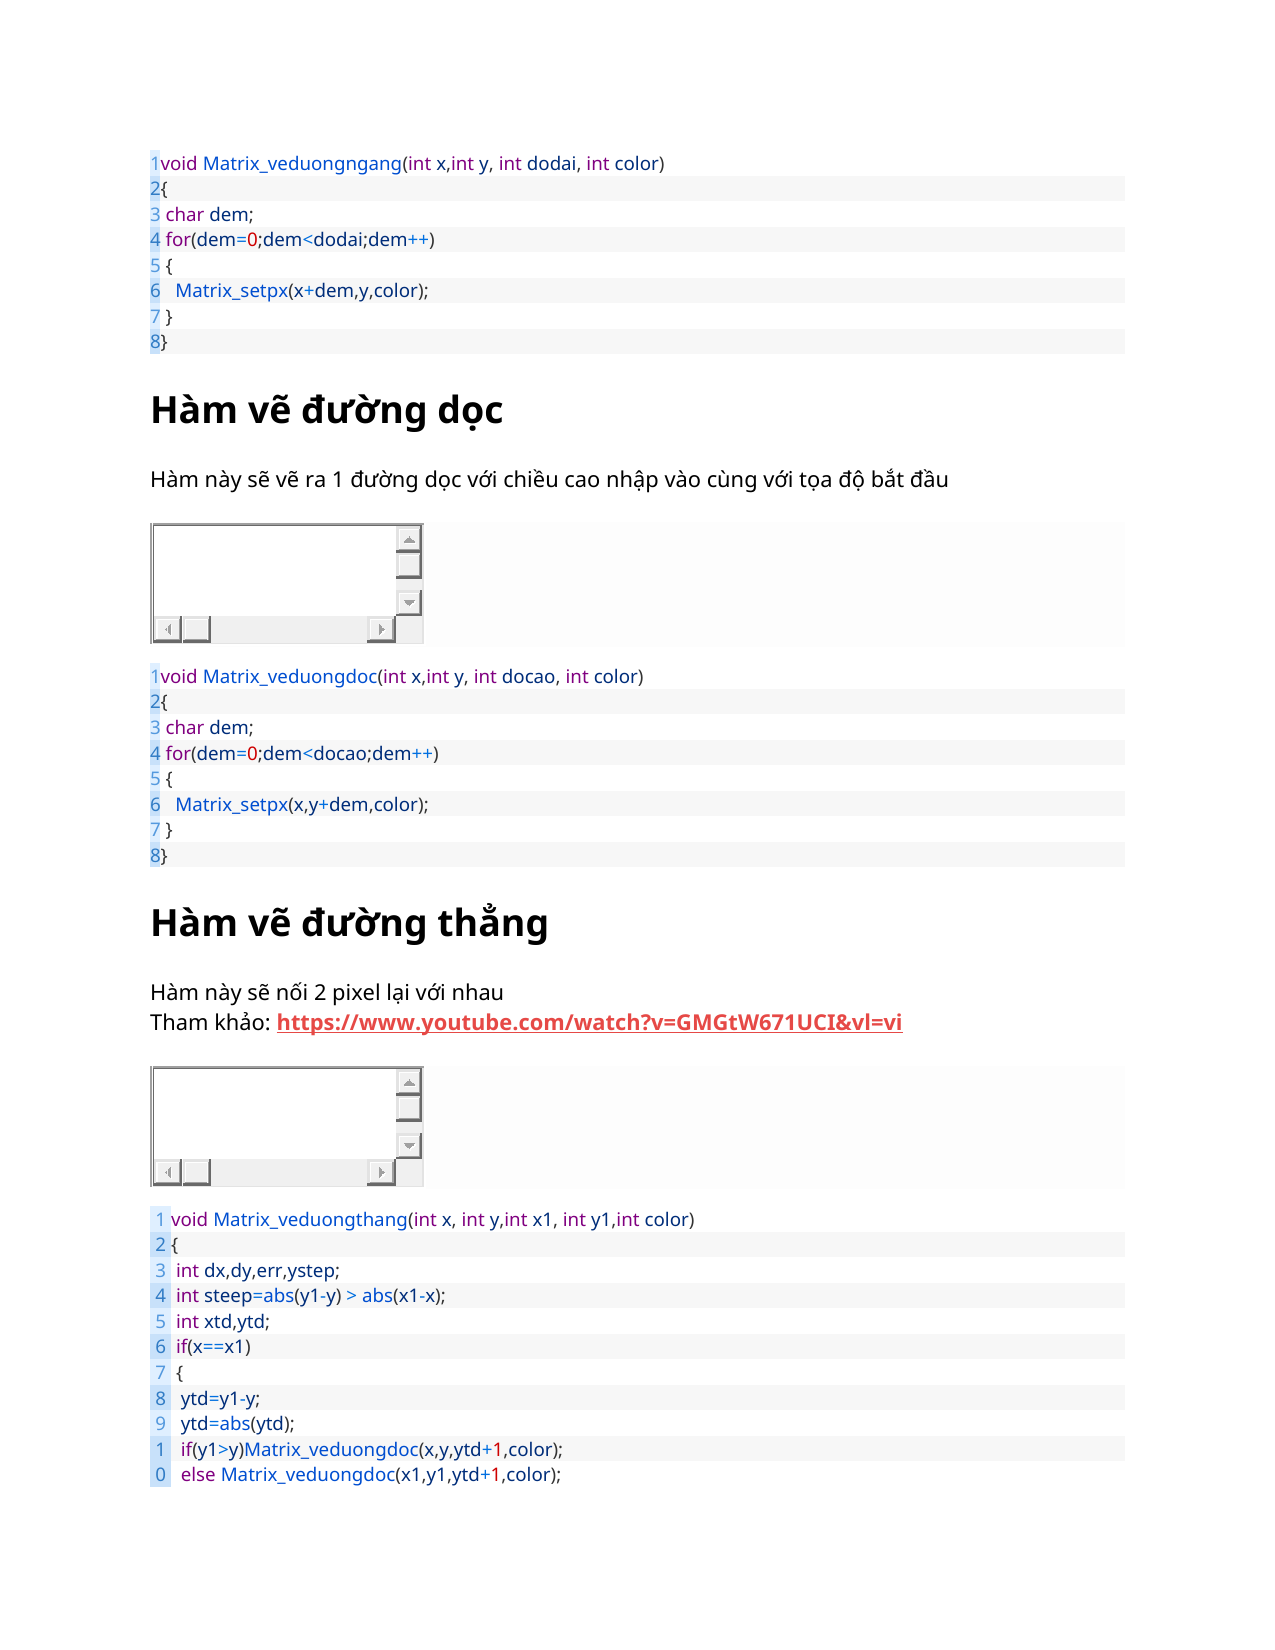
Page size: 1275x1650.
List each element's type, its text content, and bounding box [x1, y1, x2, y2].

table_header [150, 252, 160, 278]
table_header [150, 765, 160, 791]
table_header void Matrix_veduongngang(int x,int y, int dodai, int color) { char dem; for(dem=0;dem<dodai;dem++) { Matrix_setpx(x+dem,y,color); } } [160, 252, 1125, 278]
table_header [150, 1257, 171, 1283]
text Hàm này sẽ vẽ ra 1 đường dọc với chiều cao nhập vào cùng với tọa độ bắt đầu [150, 463, 1125, 493]
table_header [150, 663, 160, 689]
table_header void Matrix_veduongdoc(int x,int y, int docao, int color) { char dem; for(dem=0;dem<docao;dem++) { Matrix_setpx(x,y+dem,color); } } [160, 765, 1125, 791]
table_header void Matrix_veduongdoc(int x,int y, int docao, int color) { char dem; for(dem=0;dem<docao;dem++) { Matrix_setpx(x,y+dem,color); } } [160, 714, 1125, 740]
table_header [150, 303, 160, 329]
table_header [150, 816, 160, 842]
table_header void Matrix_veduongdoc(int x,int y, int docao, int color) { char dem; for(dem=0;dem<docao;dem++) { Matrix_setpx(x,y+dem,color); } } [160, 663, 1125, 689]
text Hàm vẽ đường dọc [150, 383, 1125, 434]
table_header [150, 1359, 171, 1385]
text Hàm vẽ đường thẳng [150, 897, 1125, 948]
table_header void Matrix_veduongngang(int x,int y, int dodai, int color) { char dem; for(dem=0;dem<dodai;dem++) { Matrix_setpx(x+dem,y,color); } } [160, 201, 1125, 227]
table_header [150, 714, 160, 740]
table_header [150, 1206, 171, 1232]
table_header void Matrix_veduongngang(int x,int y, int dodai, int color) { char dem; for(dem=0;dem<dodai;dem++) { Matrix_setpx(x+dem,y,color); } } [160, 303, 1125, 329]
table_header void Matrix_veduongdoc(int x,int y, int docao, int color) { char dem; for(dem=0;dem<docao;dem++) { Matrix_setpx(x,y+dem,color); } } [160, 816, 1125, 842]
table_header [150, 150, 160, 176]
table_header void Matrix_veduongngang(int x,int y, int dodai, int color) { char dem; for(dem=0;dem<dodai;dem++) { Matrix_setpx(x+dem,y,color); } } [160, 150, 1125, 176]
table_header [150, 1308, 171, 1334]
text Hàm này sẽ nối 2 pixel lại với nhau Tham khảo: https://www.youtube.com/watch?v=GMGtW671UCI&vl=vi [150, 977, 1125, 1036]
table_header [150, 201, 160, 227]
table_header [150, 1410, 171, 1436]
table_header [171, 1461, 1125, 1487]
